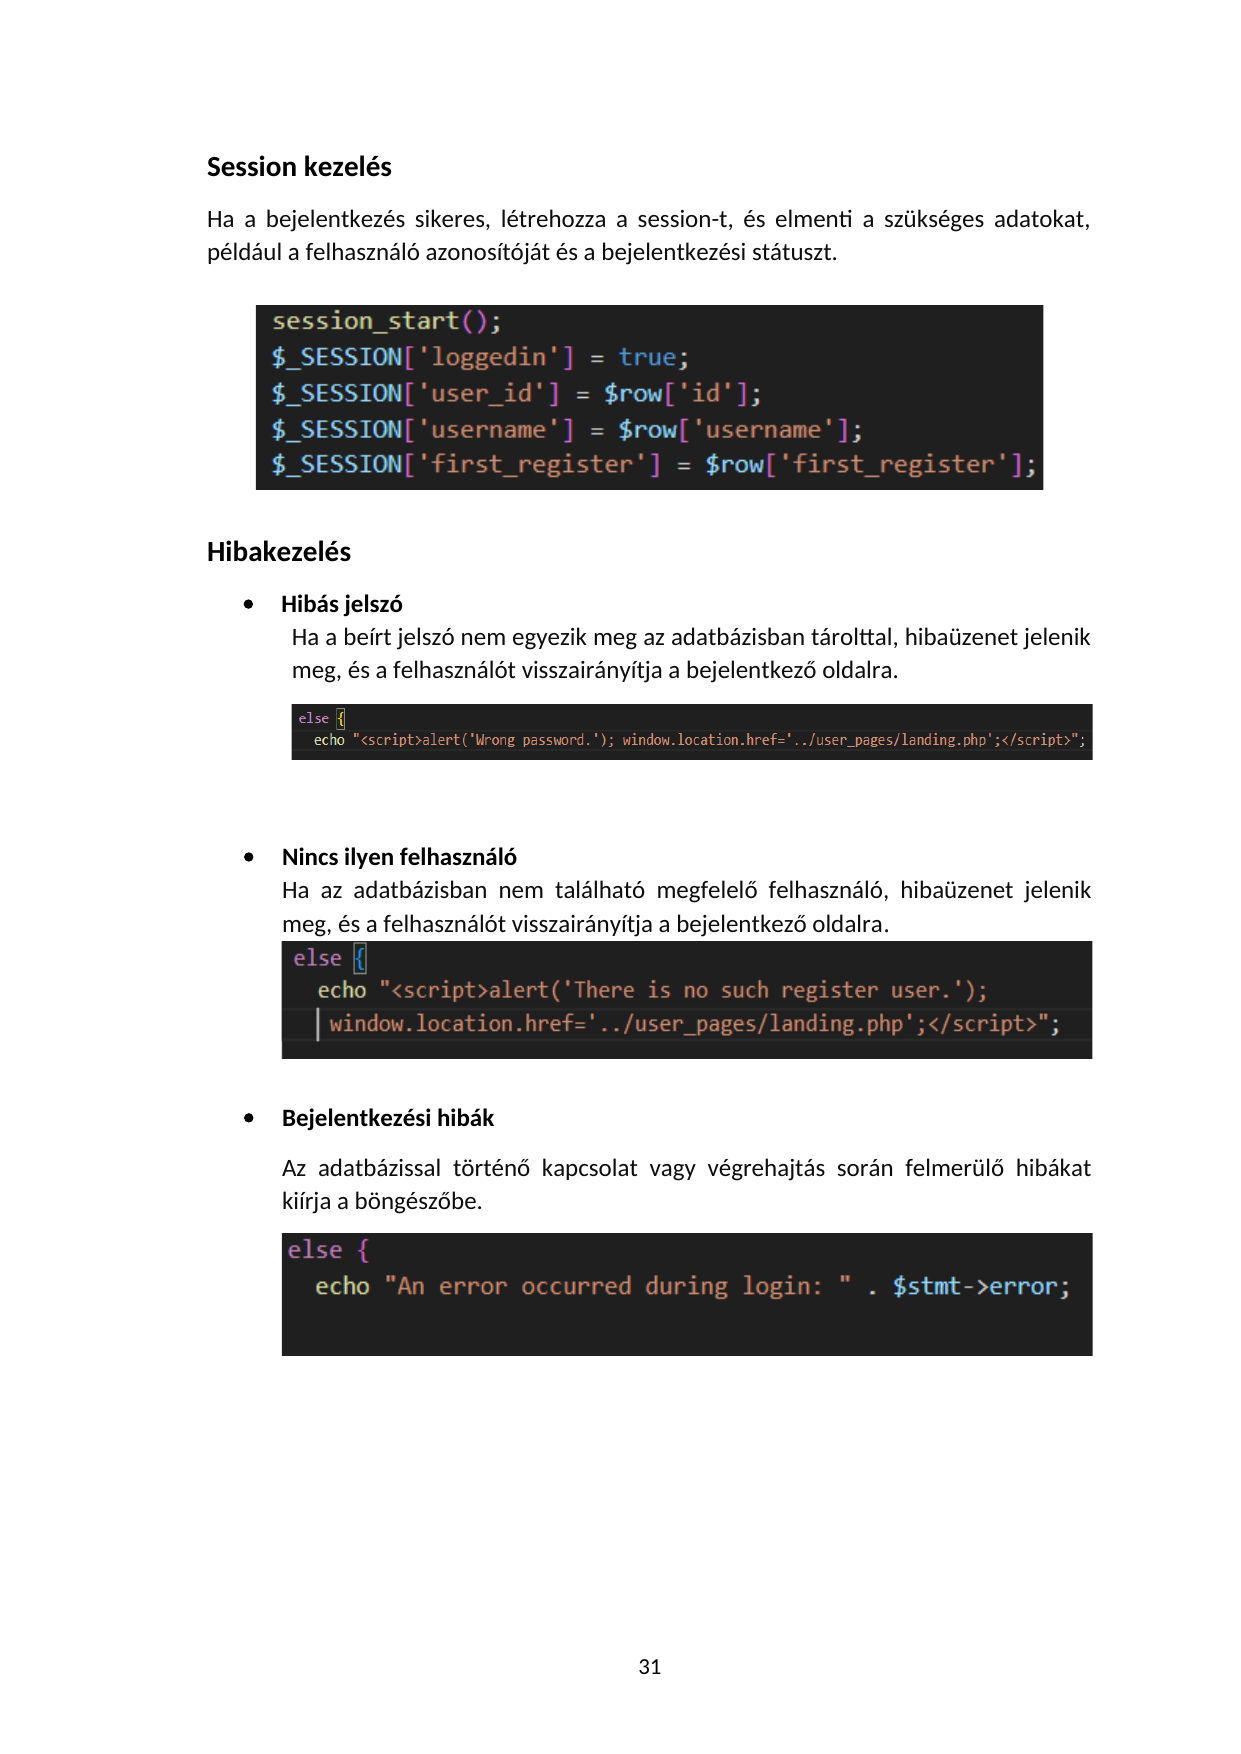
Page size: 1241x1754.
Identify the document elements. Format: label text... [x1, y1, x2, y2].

text Ha a beírt jelszó nem egyezik meg az adatbázisban tárolttal, hibaüzenet jelenik meg, és a felhasználót visszairányítja a bejelentkező oldalra. [292, 652, 1092, 685]
text Az adatbázissal történő kapcsolat vagy végrehajtás során felmerülő hibákat kiírja a böngészőbe. [282, 1182, 1092, 1215]
list Hibás jelszó [244, 588, 1092, 619]
picture [255, 305, 1044, 490]
text Ha a bejelentkezés sikeres, létrehozza a session-t, és elmenti a szükséges adatokat, például a felhasználó azonosítóját és a bejelentkezési státuszt. [207, 233, 1092, 266]
list Nincs ilyen felhasználó [244, 842, 1092, 872]
text Session kezelés [207, 148, 1092, 183]
picture [291, 704, 1093, 760]
text Hibakezelés [207, 385, 1092, 569]
picture [281, 1233, 1093, 1356]
list Ha az adatbázisban nem található megfelelő felhasználó, hibaüzenet jelenik meg, és a felhasználót visszairányítja a bejelentkező oldalra. [282, 905, 1092, 939]
list Bejelentkezési hibák [244, 1102, 1092, 1133]
picture [281, 941, 1093, 1059]
